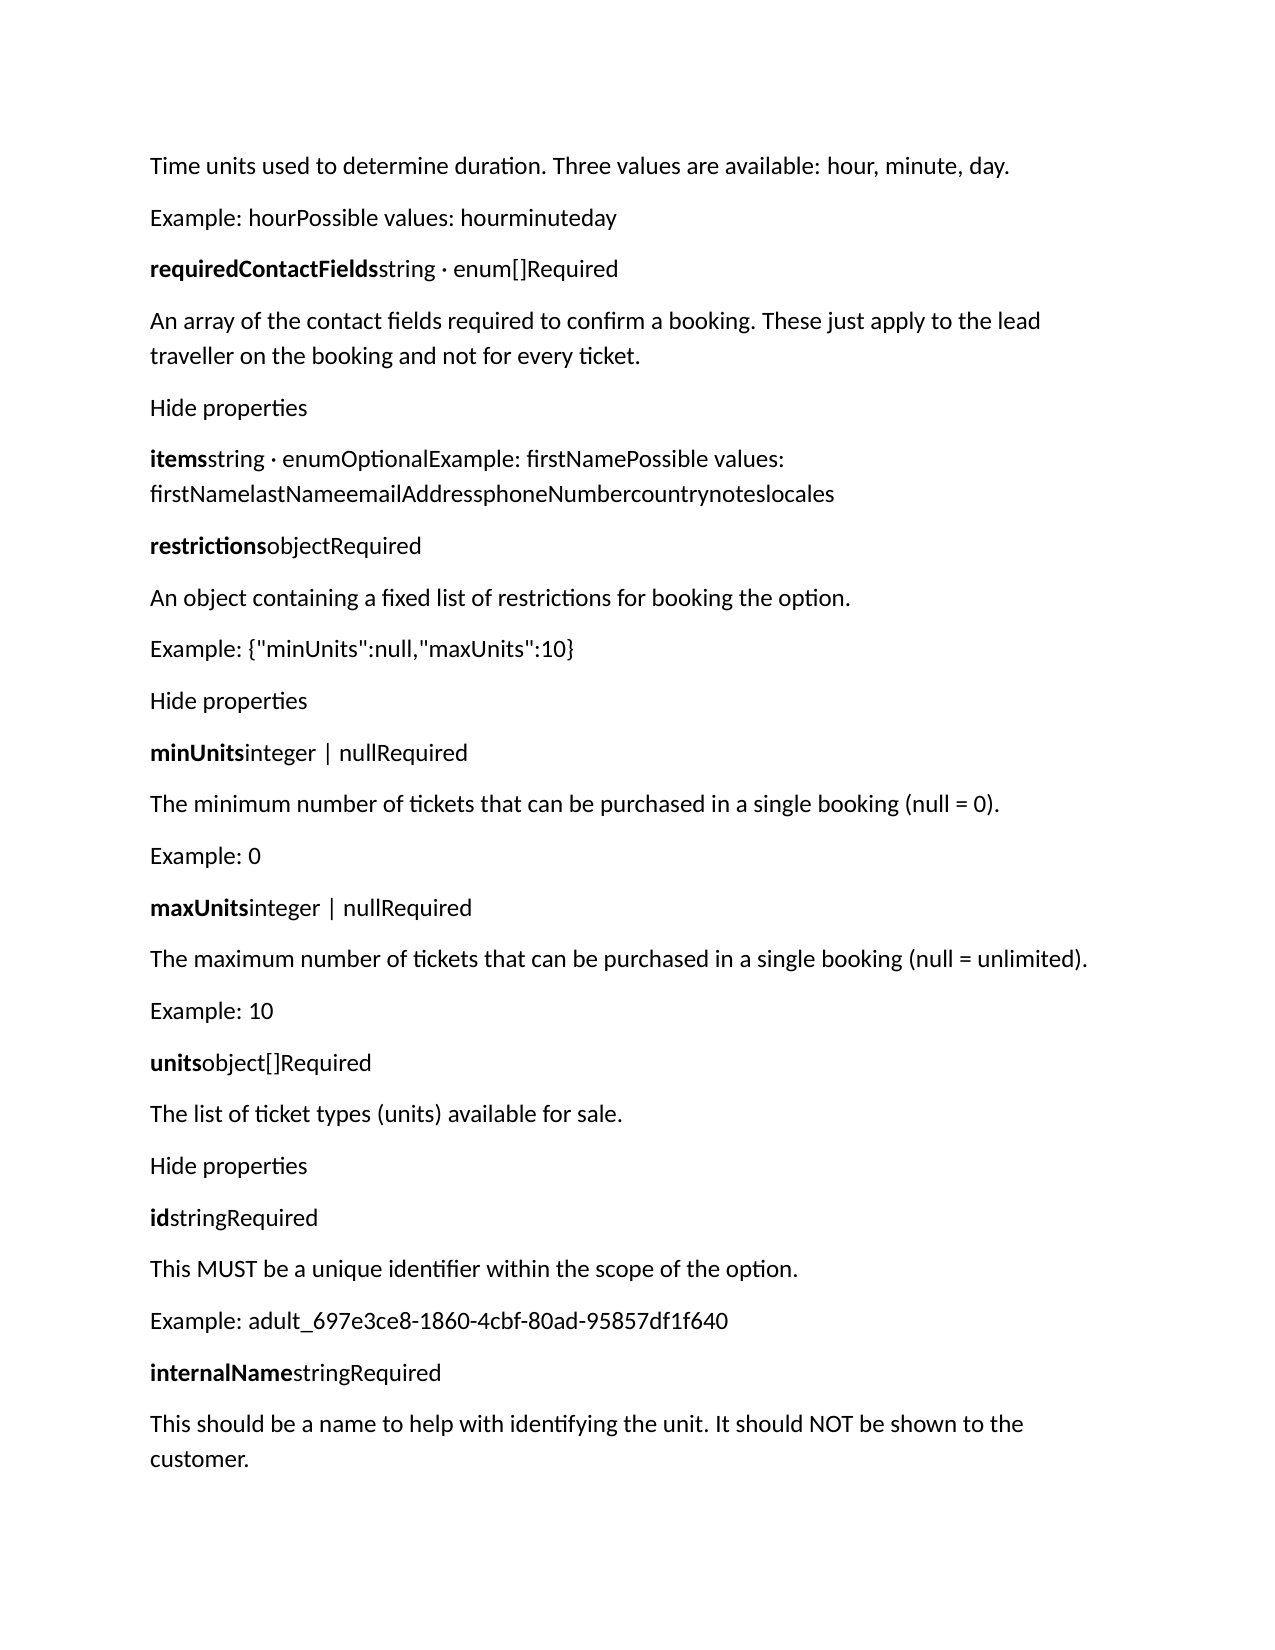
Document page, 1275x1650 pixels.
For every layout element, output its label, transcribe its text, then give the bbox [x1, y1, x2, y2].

text An array of the contact fields required to confirm a booking. These just apply to the lead traveller on the booking and not for every ticket. [150, 305, 1125, 371]
text unitsobject[]Required [150, 1047, 1125, 1077]
text minUnitsinteger | nullRequired [150, 737, 1125, 767]
text The maximum number of tickets that can be purchased in a single booking (null = unlimited). [150, 943, 1125, 974]
text Hide properties [150, 1150, 1125, 1181]
text The minimum number of tickets that can be purchased in a single booking (null = 0). [150, 788, 1125, 819]
text Example: hourPossible values: hourminuteday [150, 202, 1125, 232]
text This should be a name to help with identifying the unit. It should NOT be shown to the customer. [150, 1408, 1125, 1474]
text Example: 0 [150, 840, 1125, 871]
text maxUnitsinteger | nullRequired [150, 892, 1125, 922]
text An object containing a fixed list of restrictions for booking the option. [150, 582, 1125, 612]
text restrictionsobjectRequired [150, 530, 1125, 561]
text This MUST be a unique identifier within the scope of the option. [150, 1253, 1125, 1284]
text Hide properties [150, 392, 1125, 422]
text Example: adult_697e3ce8-1860-4cbf-80ad-95857df1f640 [150, 1305, 1125, 1336]
text itemsstring · enumOptionalExample: firstNamePossible values: firstNamelastNameemailAddressphoneNumbercountrynoteslocales [150, 443, 1125, 509]
text Example: {"minUnits":null,"maxUnits":10} [150, 633, 1125, 664]
text Example: 10 [150, 995, 1125, 1026]
text The list of ticket types (units) available for sale. [150, 1098, 1125, 1129]
text Hide properties [150, 685, 1125, 716]
text Time units used to determine duration. Three values are available: hour, minute, day. [150, 150, 1125, 181]
text idstringRequired [150, 1202, 1125, 1232]
text internalNamestringRequired [150, 1357, 1125, 1387]
text requiredContactFieldsstring · enum[]Required [150, 253, 1125, 284]
